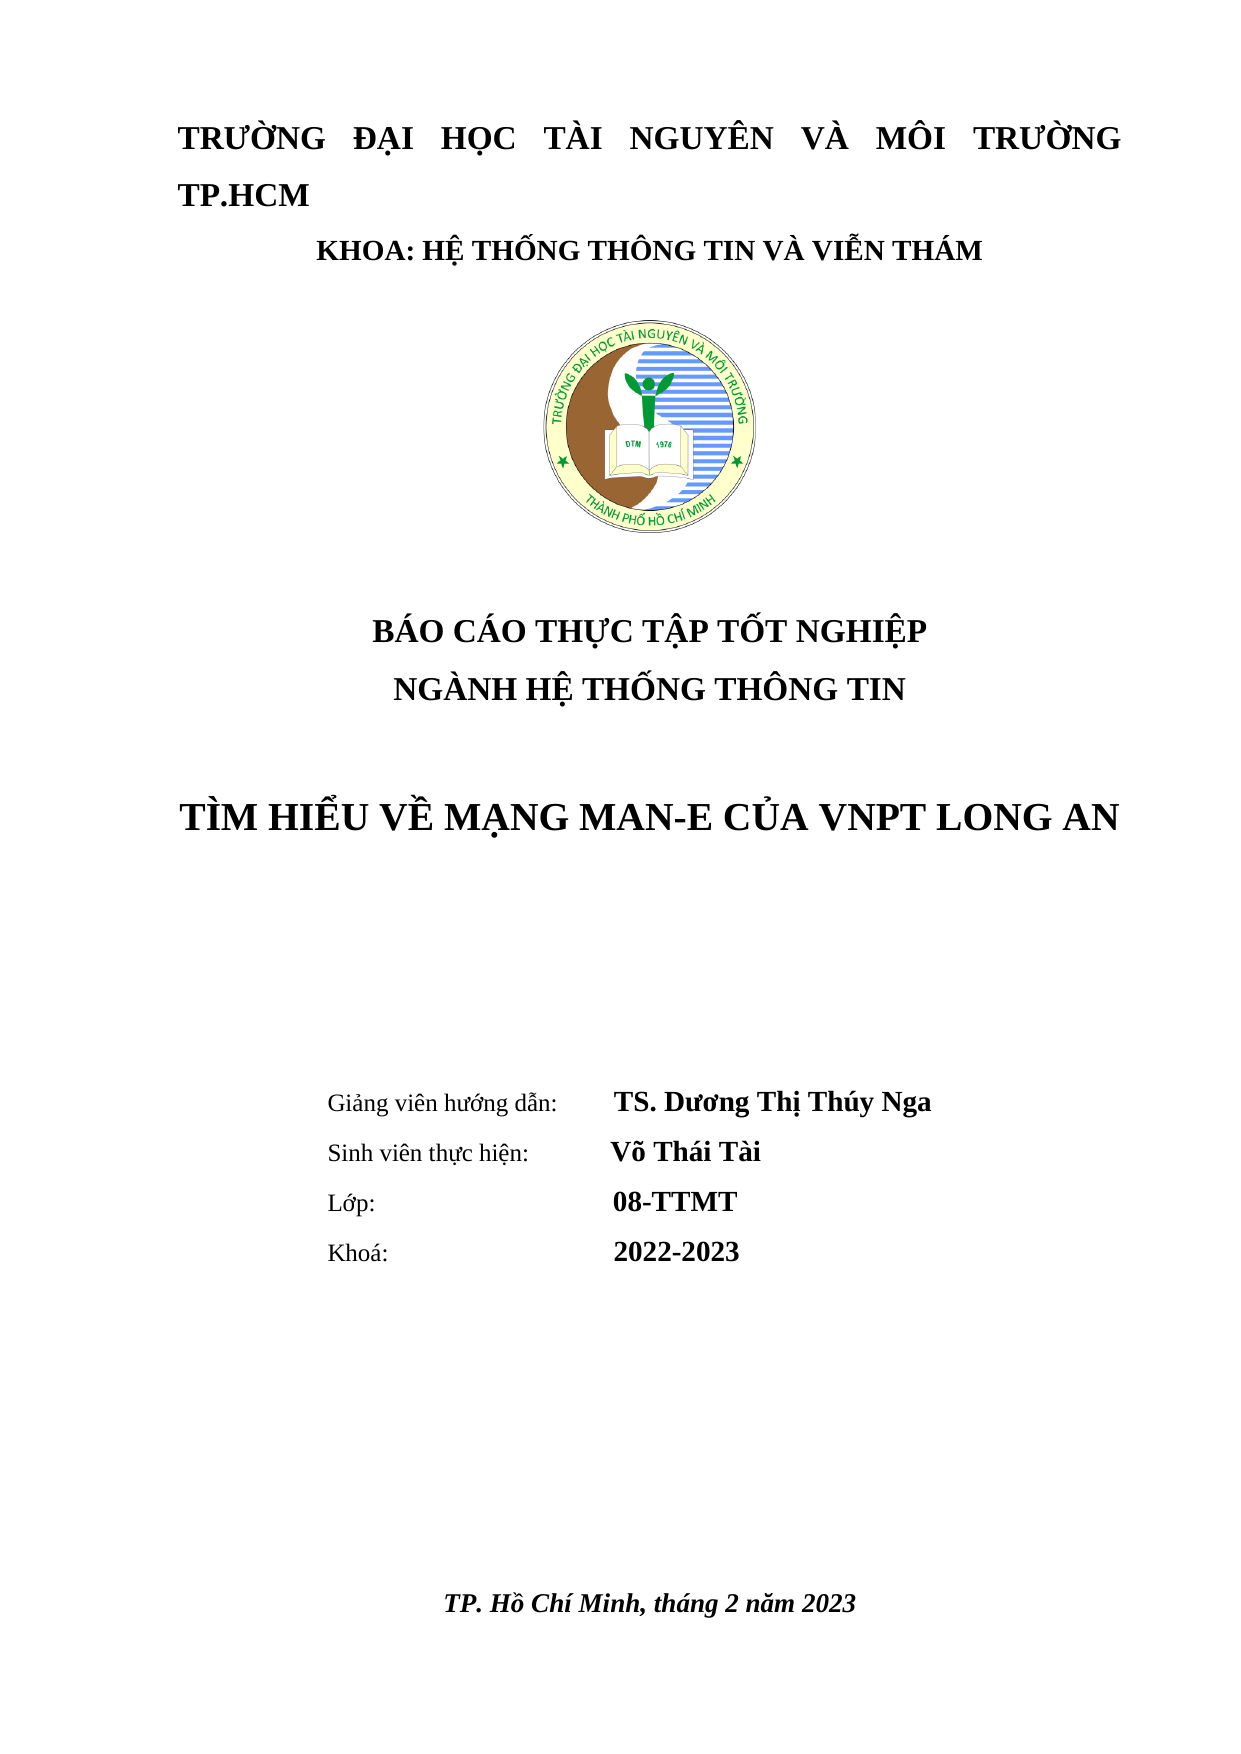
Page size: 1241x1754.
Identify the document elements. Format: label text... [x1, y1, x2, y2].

picture [543, 320, 756, 533]
text TÌM HIỂU VỀ MẠNG MAN-E CỦA VNPT LONG AN [177, 794, 1122, 839]
text Lớp: 08-TTMT [177, 1184, 1122, 1218]
text Sinh viên thực hiện: Võ Thái Tài [177, 1134, 1122, 1167]
text BÁO CÁO THỰC TẬP TỐT NGHIỆP [177, 612, 1122, 650]
text KHOA: HỆ THỐNG THÔNG TIN VÀ VIỄN THÁM [177, 233, 1122, 267]
text NGÀNH HỆ THỐNG THÔNG TIN [177, 669, 1122, 707]
text TP. Hồ Chí Minh, tháng 2 năm 2023 [177, 1587, 1122, 1618]
text Khoá: 2022-2023 [177, 1234, 1122, 1268]
text TRƯỜNG ĐẠI HỌC TÀI NGUYÊN VÀ MÔI TRƯỜNG TP.HCM [177, 118, 1122, 214]
text Giảng viên hướng dẫn: TS. Dương Thị Thúy Nga [177, 1084, 1122, 1117]
